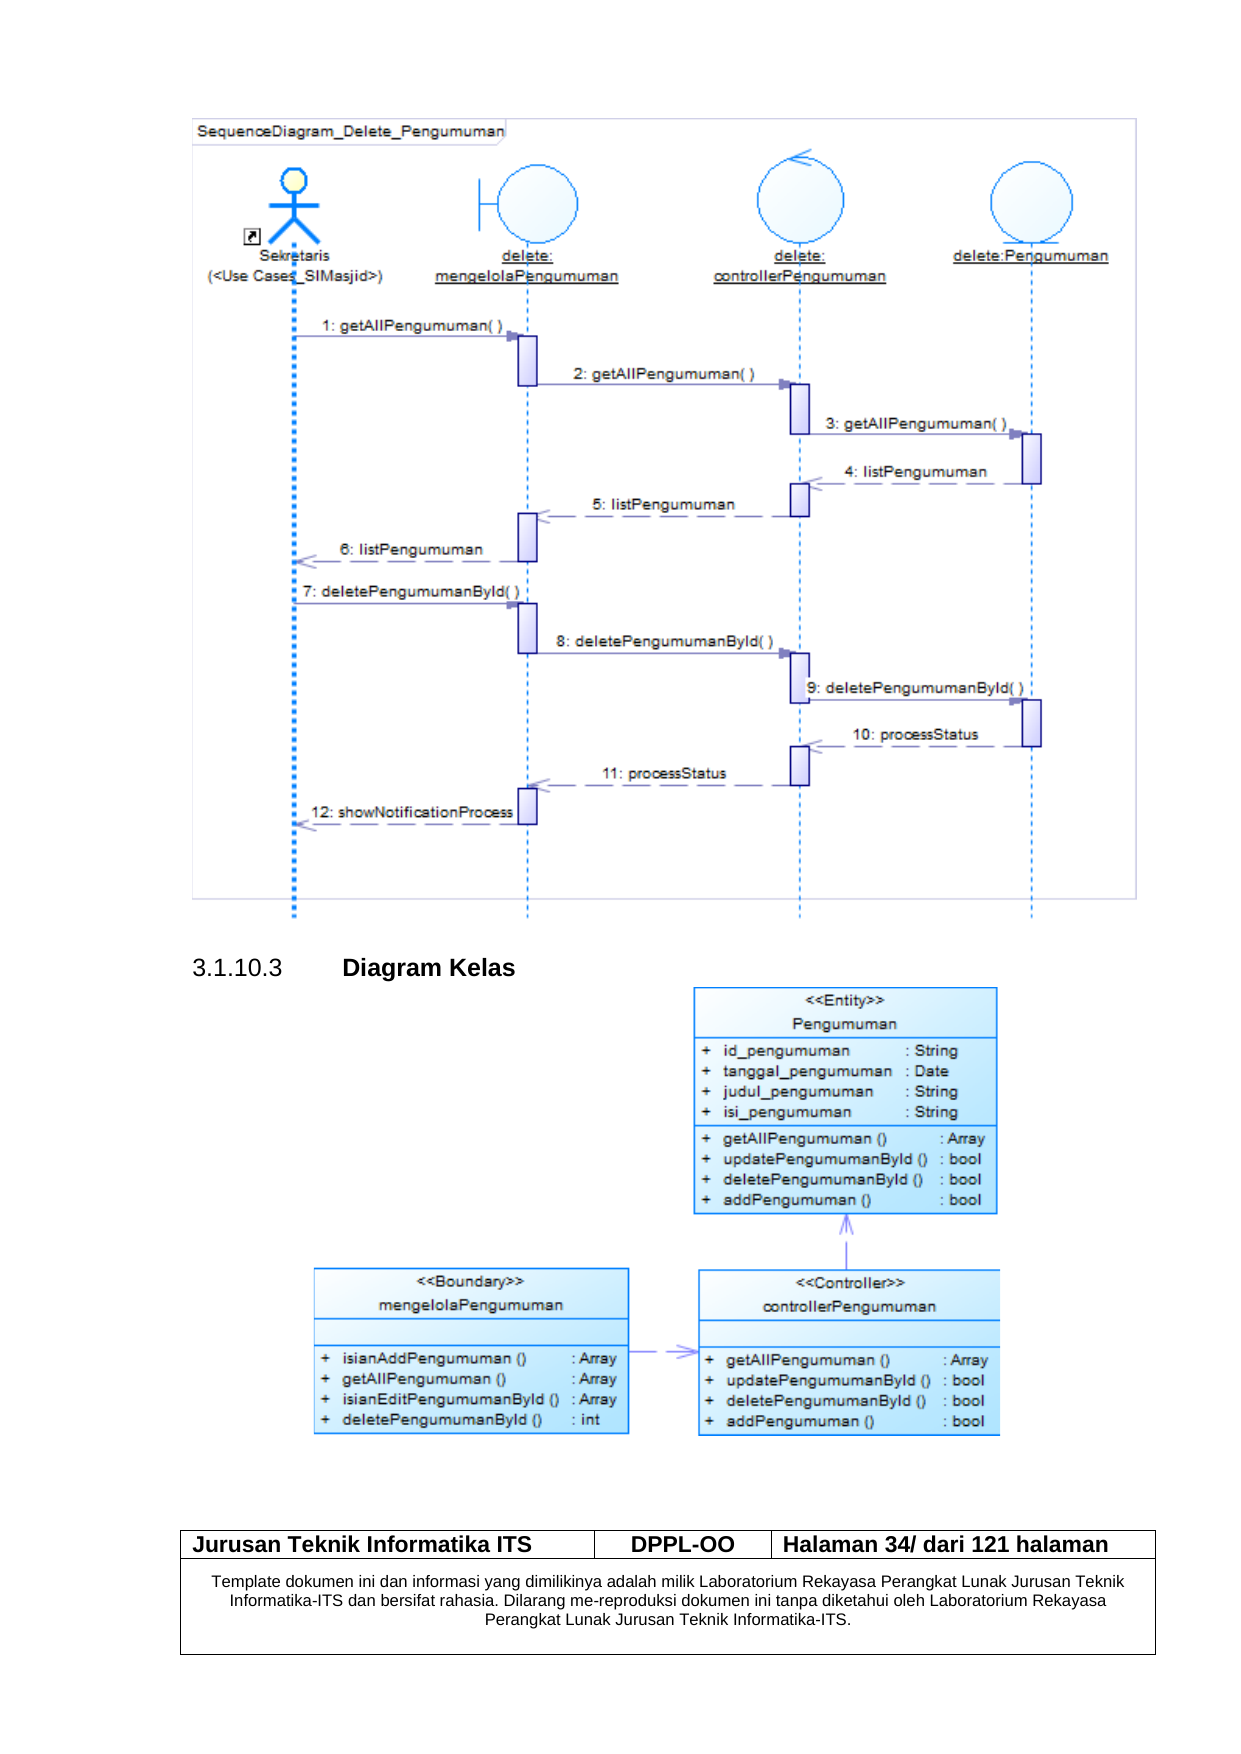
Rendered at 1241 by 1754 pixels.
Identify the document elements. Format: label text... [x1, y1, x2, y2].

subtitle Diagram Kelas [192, 953, 1122, 982]
picture [192, 118, 1137, 928]
picture [313, 987, 1001, 1436]
